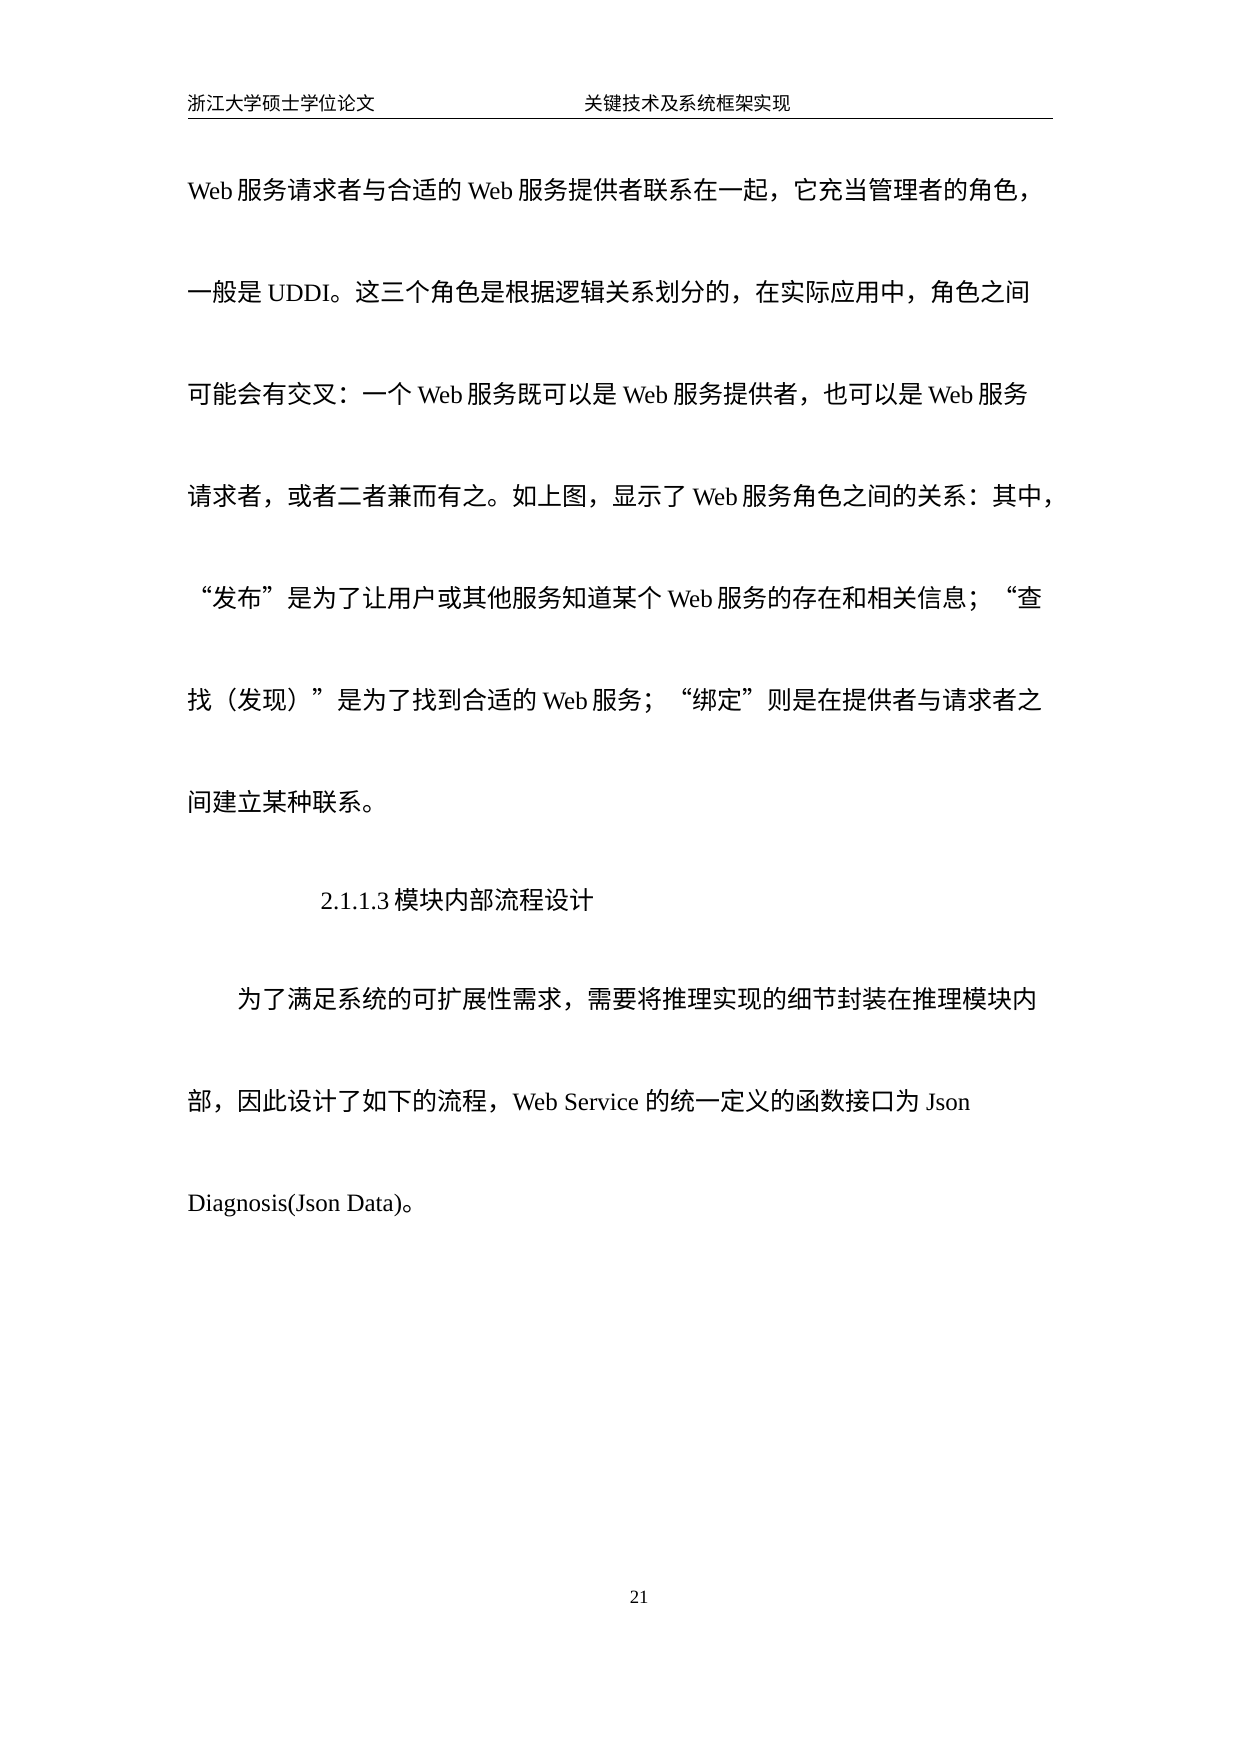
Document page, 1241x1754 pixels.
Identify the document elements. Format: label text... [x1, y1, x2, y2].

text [187, 155, 1053, 834]
subtitle 模块内部流程设计 [320, 865, 1053, 933]
text 为了满足系统的可扩展性需求，需要将推理实现的细节封装在推理模块内部，因此设计了如下的流程，Web Service 的统一定义的函数接口为 Json Diagnosis(Json Data)。 [187, 963, 1053, 1235]
